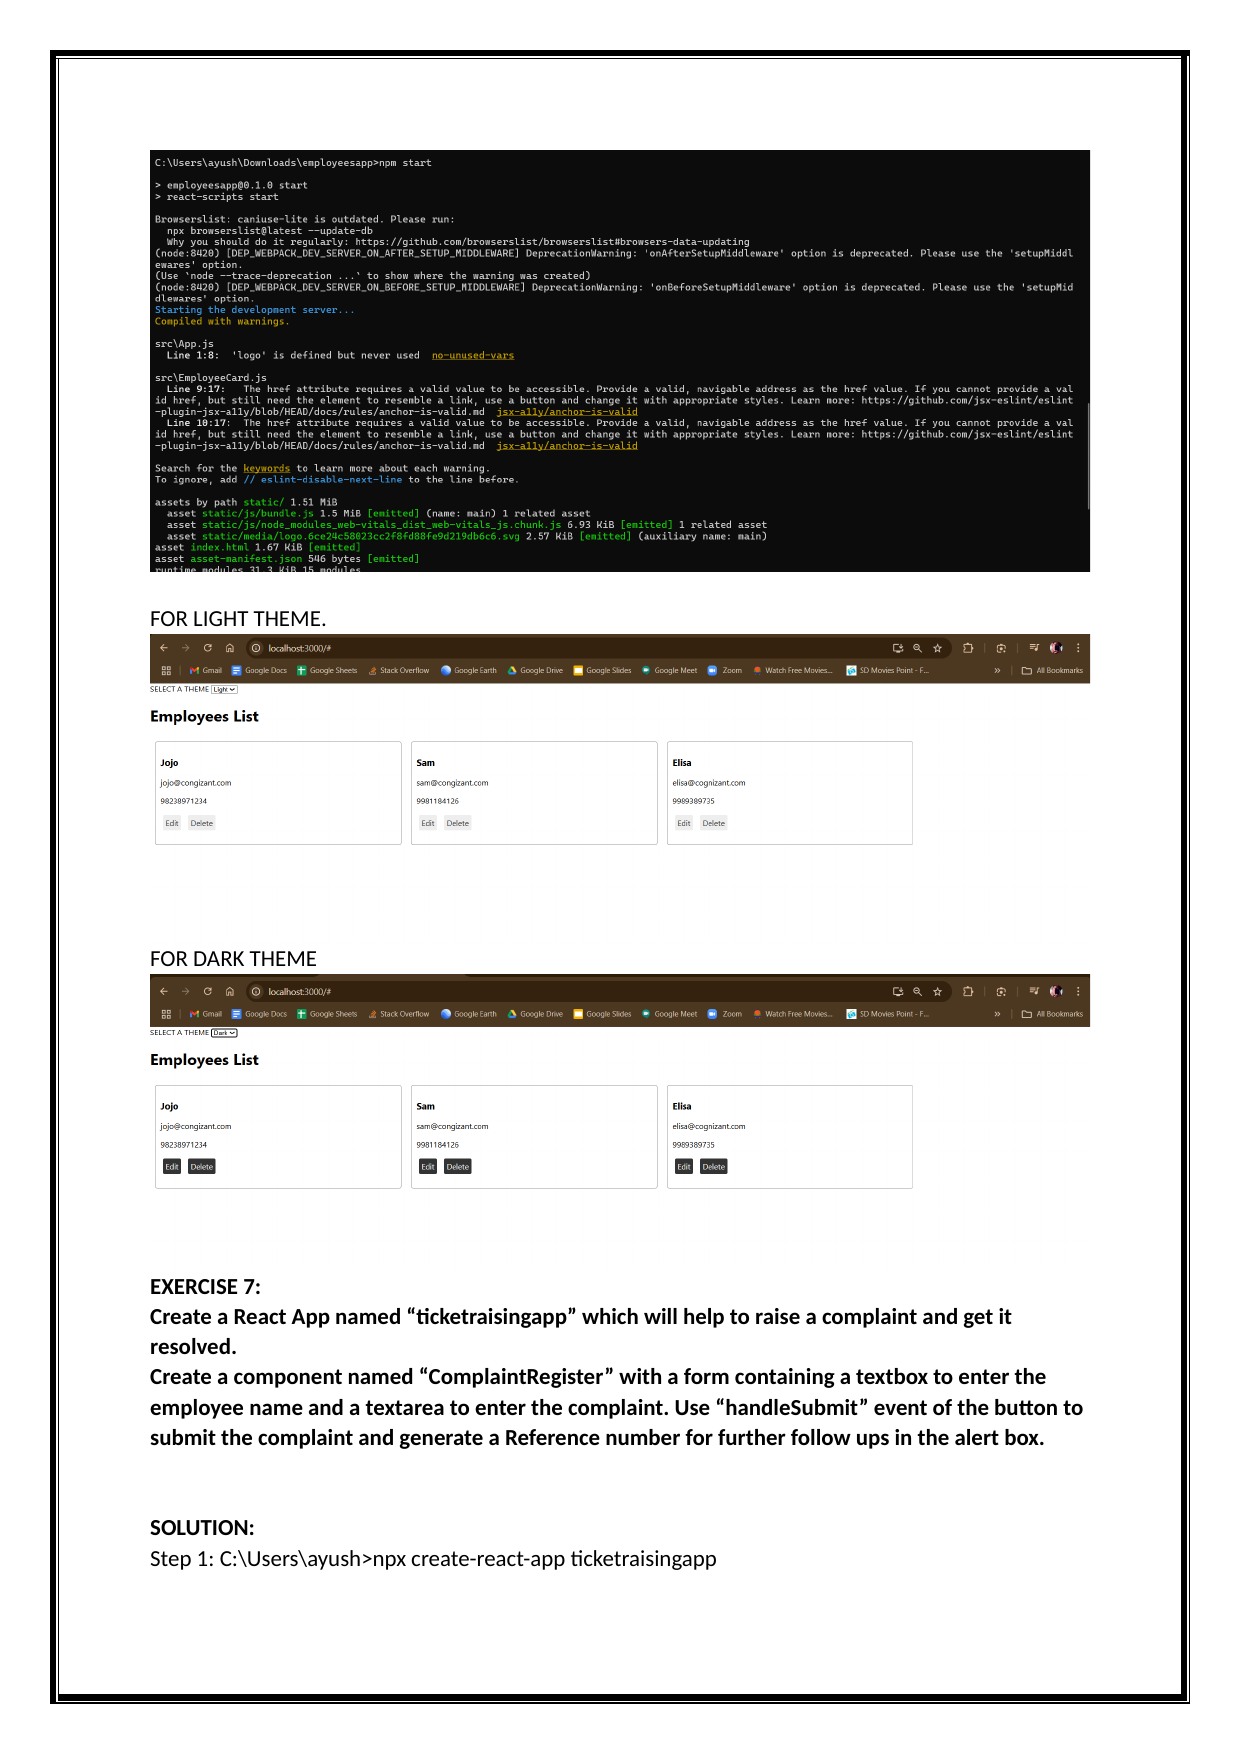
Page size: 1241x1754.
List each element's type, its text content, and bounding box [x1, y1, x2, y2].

text FOR DARK THEME [150, 944, 1090, 972]
text EXERCISE 7: [150, 1272, 1090, 1300]
picture [150, 634, 1091, 943]
text Step 1: C:\Users\ayush>npx create-react-app ticketraisingapp [150, 1544, 1090, 1572]
text FOR LIGHT THEME. [150, 604, 1090, 632]
text Create a React App named “ticketraisingapp” which will help to raise a complaint and get it resolved. [150, 1302, 1090, 1360]
picture [150, 150, 1091, 572]
text Create a component named “ComplaintRegister” with a form containing a textbox to enter the employee name and a textarea to enter the complaint. Use “handleSubmit” event of the button to submit the complaint and generate a Reference number for further follow ups in the alert box. [150, 1362, 1090, 1451]
picture [150, 974, 1091, 1270]
text SOLUTION: [150, 1513, 1090, 1541]
